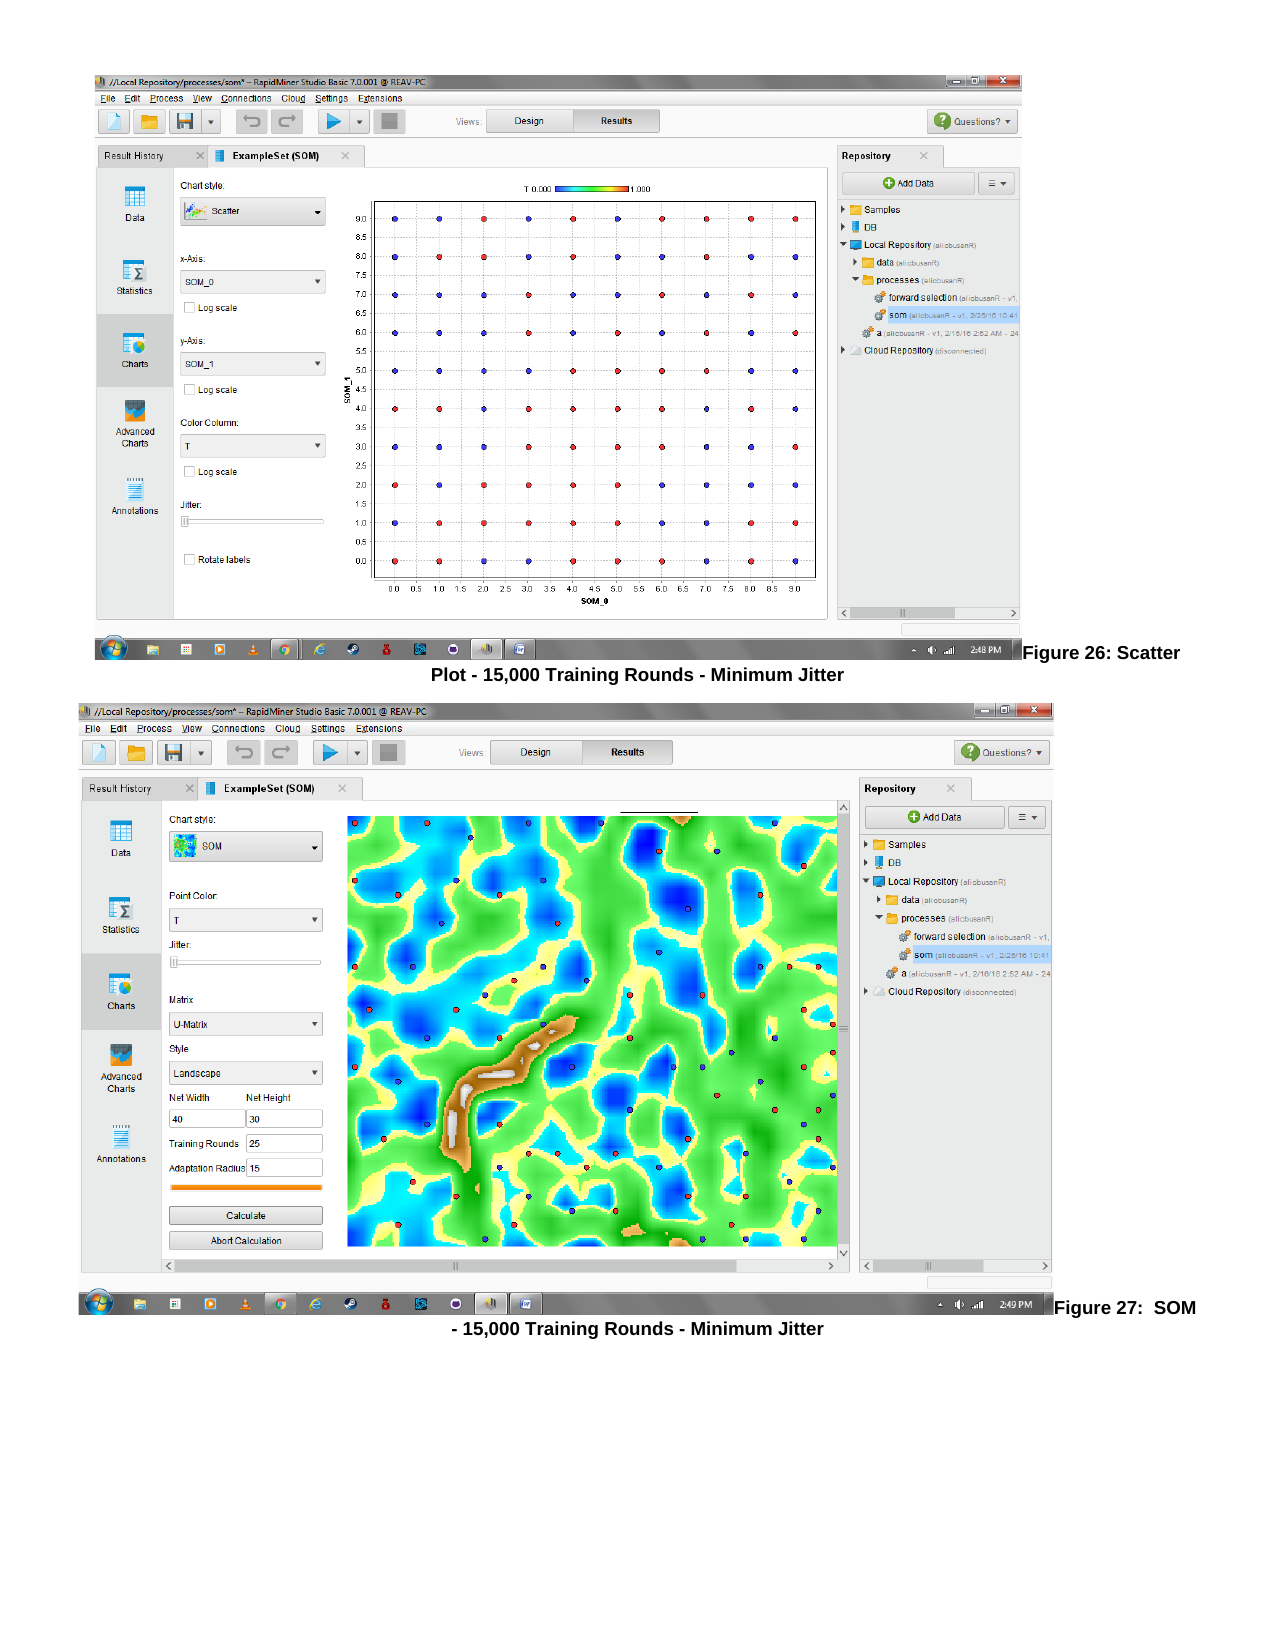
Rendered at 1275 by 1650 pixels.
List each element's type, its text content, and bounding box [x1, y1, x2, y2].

picture [78, 703, 1054, 1315]
picture [94, 75, 1022, 660]
